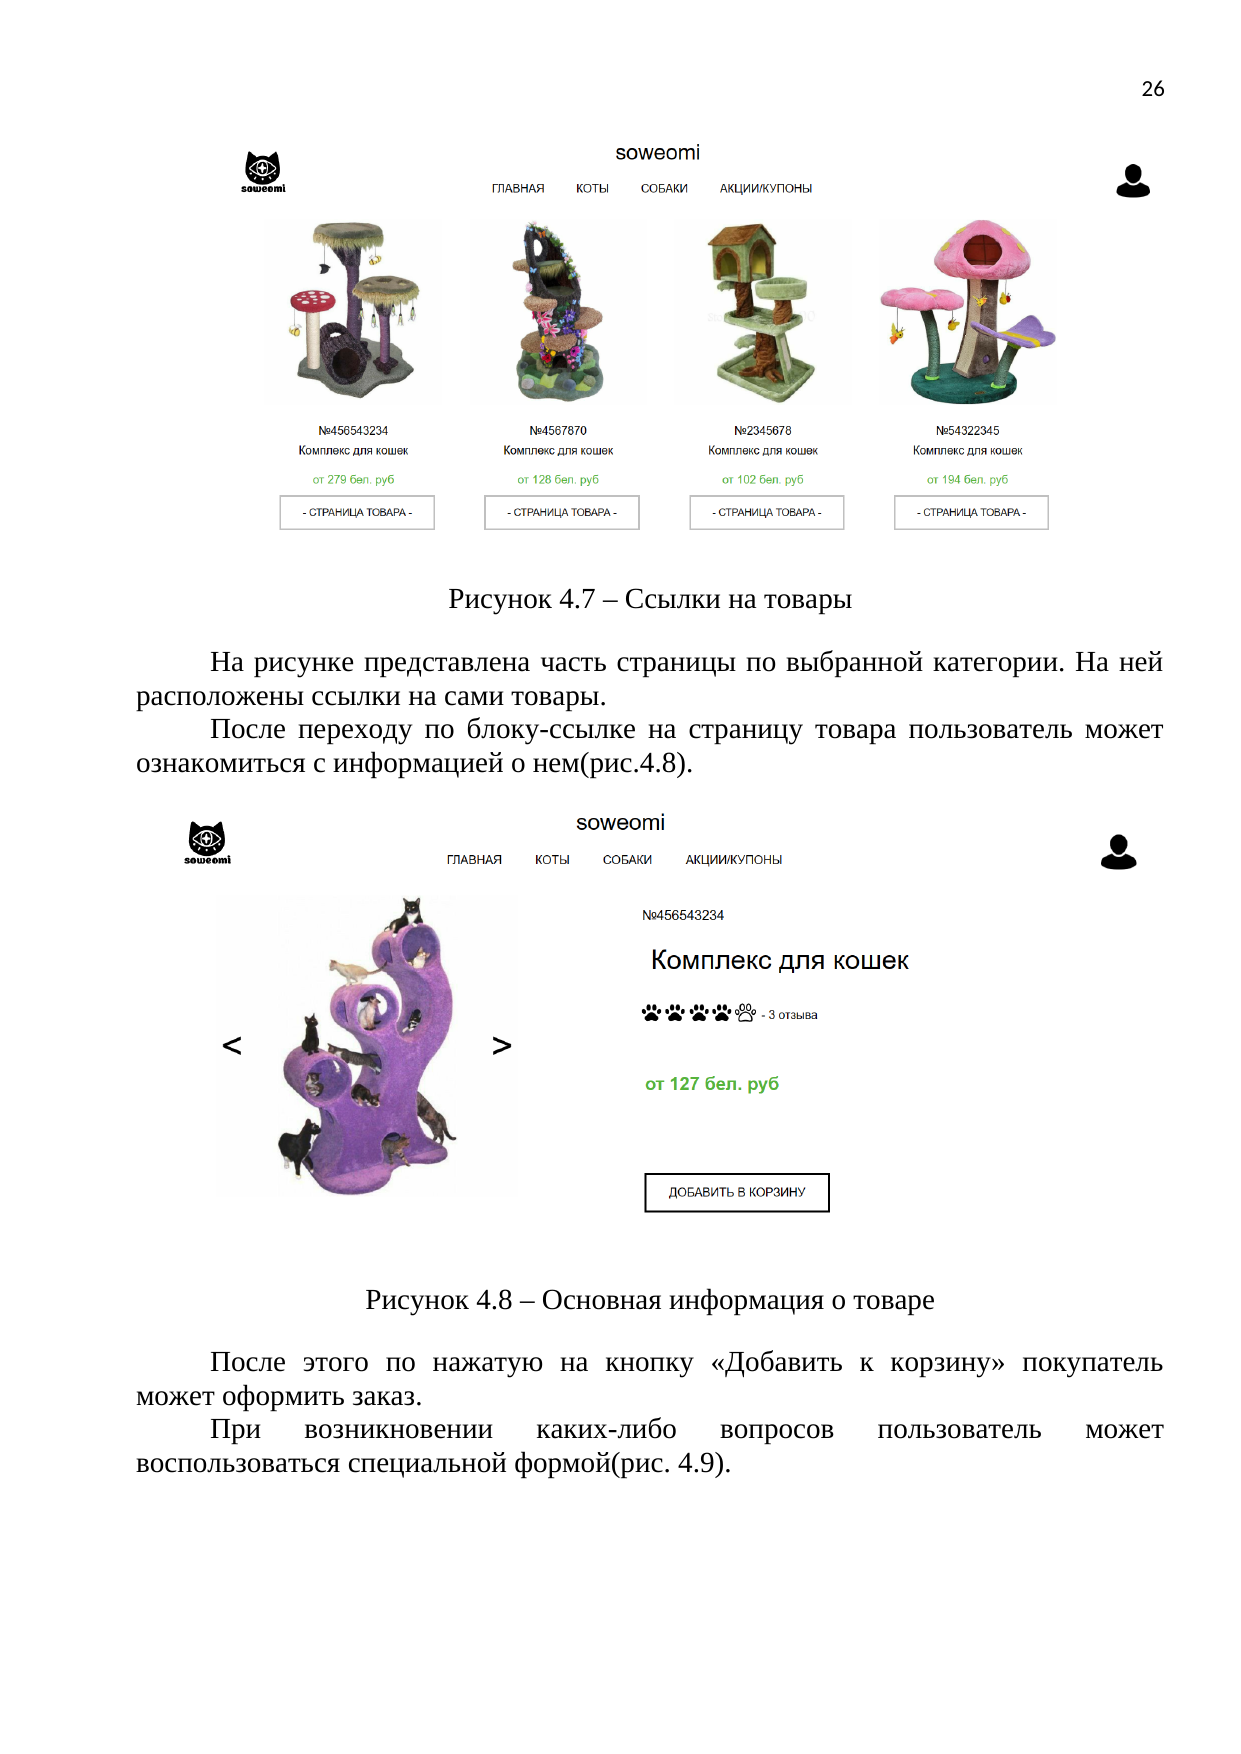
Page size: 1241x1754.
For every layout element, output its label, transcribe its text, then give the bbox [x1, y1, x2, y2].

picture [135, 130, 1185, 553]
text На рисунке представлена часть страницы по выбранной категории. На ней расположены ссылки на сами товары. [136, 644, 1164, 711]
text Рисунок 4.7 – Ссылки на товары [136, 582, 1164, 615]
text При возникновении каких-либо вопросов пользователь может воспользоваться специальной формой(рис. 4.9). [136, 1412, 1164, 1479]
text После этого по нажатую на кнопку «Добавить к корзину» покупатель может оформить заказ. [136, 1344, 1164, 1412]
text После переходу по блоку-ссылке на страницу товара пользователь может ознакомиться с информацией о нем(рис.4.8). [136, 711, 1164, 778]
text Рисунок 4.8 – Основная информация о товаре [136, 1282, 1164, 1315]
picture [135, 803, 1165, 1253]
